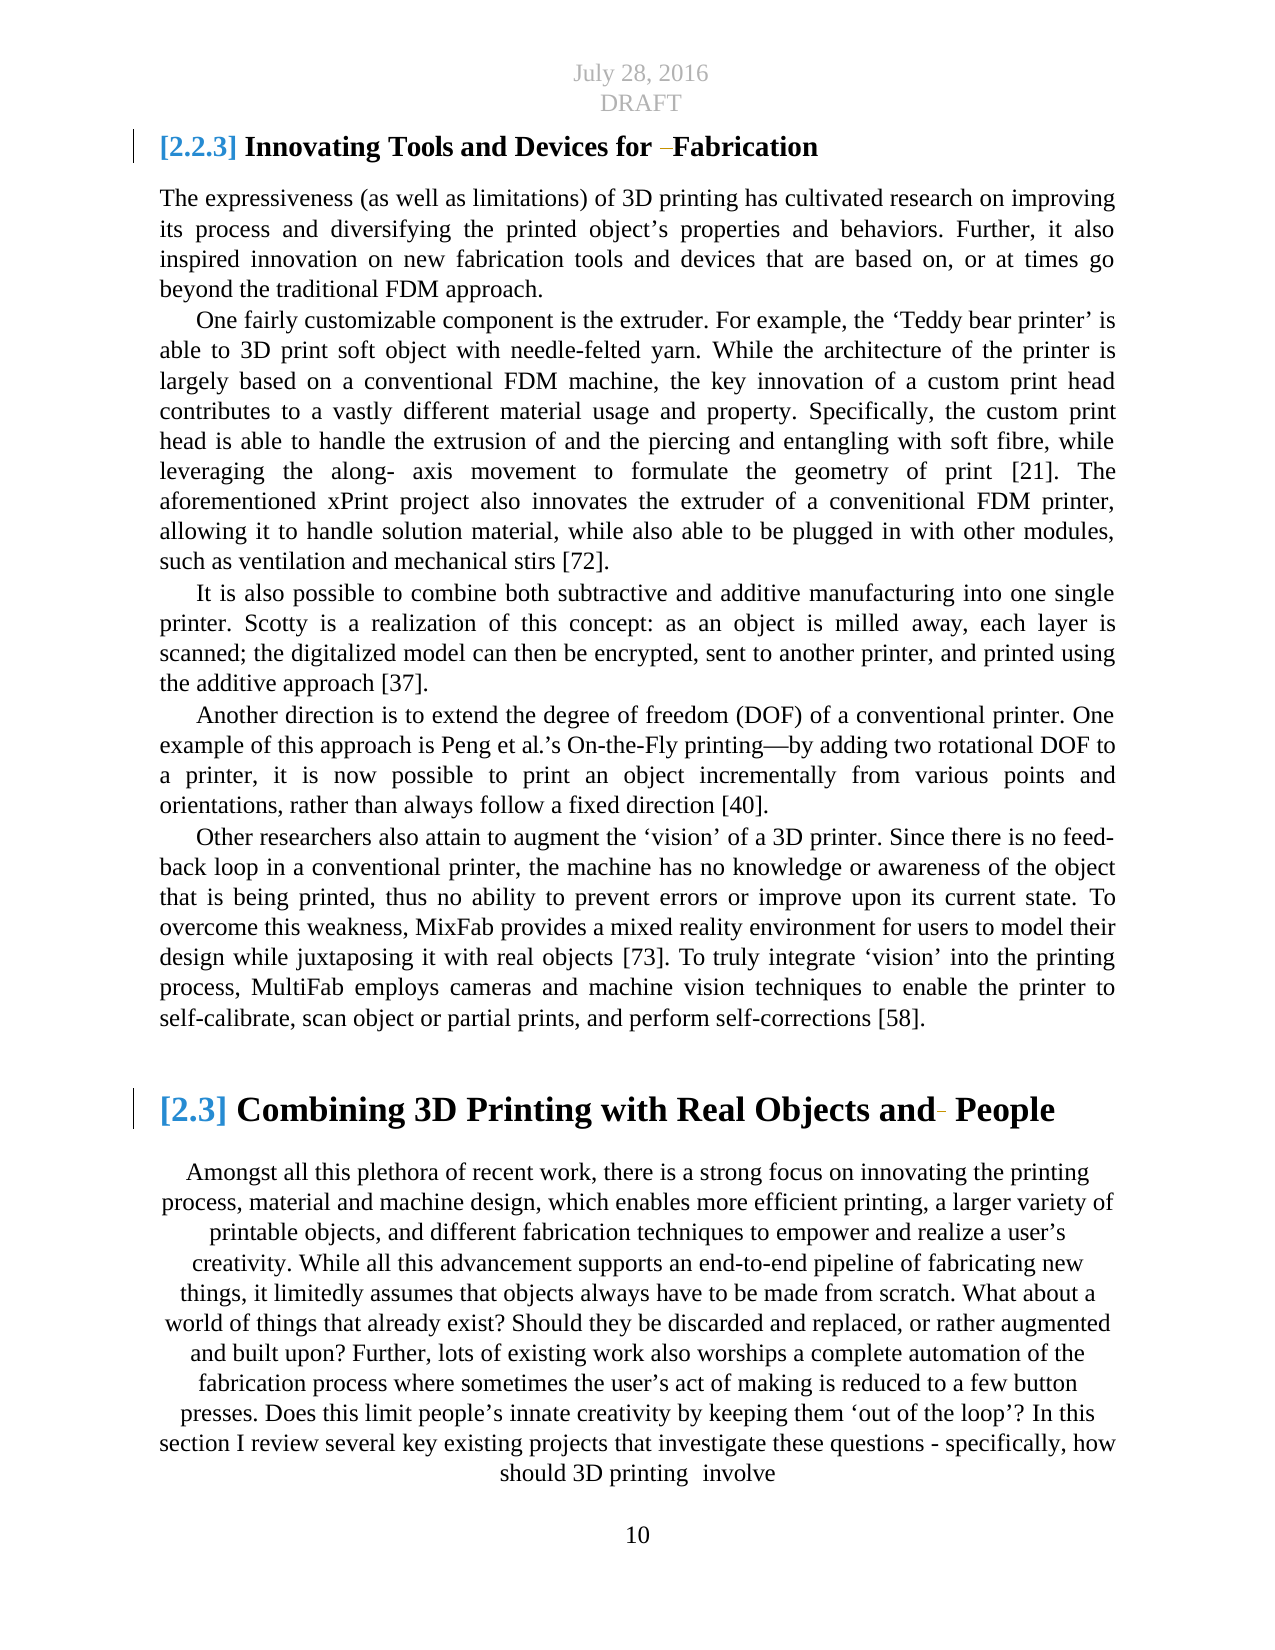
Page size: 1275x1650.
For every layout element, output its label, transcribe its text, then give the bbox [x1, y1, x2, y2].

text Amongst all this plethora of recent work, there is a strong focus on innovating the printing process, material and machine design, which enables more efficient printing, a larger variety of printable objects, and different fabrication techniques to empower and realize a user’s creativity. While all this advancement supports an end-to-end pipeline of fabricating new things, it limitedly assumes that objects always have to be made from scratch. What about a world of things that already exist? Should they be discarded and replaced, or rather augmented and built upon? Further, lots of existing work also worships a complete automation of the fabrication process where sometimes the user’s act of making is reduced to a few button presses. Does this limit people’s innate creativity by keeping them ‘out of the loop’? In this section I review several key existing projects that investigate these questions - specifically, how should 3D printing involve [156, 1157, 1119, 1487]
subtitle Innovating Tools and Devices for Fabrication [159, 129, 1127, 163]
text One fairly customizable component is the extruder. For example, the ‘Teddy bear printer’ is able to 3D print soft object with needle-felted yarn. While the architecture of the printer is largely based on a conventional FDM machine, the key innovation of a custom print head contributes to a vastly different material usage and property. Specifically, the custom print head is able to handle the extrusion of and the piercing and entangling with soft fibre, while leveraging the along- axis movement to formulate the geometry of print [21]. The aforementioned xPrint project also innovates the extruder of a convenitional FDM printer, allowing it to handle solution material, while also able to be plugged in with other modules, such as ventilation and mechanical stirs [72]. [159, 306, 1116, 575]
text Other researchers also attain to augment the ‘vision’ of a 3D printer. Since there is no feed- back loop in a conventional printer, the machine has no knowledge or awareness of the object that is being printed, thus no ability to prevent errors or improve upon its current state. To overcome this weakness, MixFab provides a mixed reality environment for users to model their design while juxtaposing it with real objects [73]. To truly integrate ‘vision’ into the printing process, MultiFab employs cameras and machine vision techniques to enable the printer to self-calibrate, scan object or partial prints, and perform self-corrections [58]. [159, 822, 1116, 1031]
text 10 [540, 1521, 735, 1549]
subtitle Combining 3D Printing with Real Objects and People [159, 1088, 1127, 1129]
text Another direction is to extend the degree of freedom (DOF) of a conventional printer. One example of this approach is Peng et al.’s On-the-Fly printing—by adding two rotational DOF to a printer, it is now possible to print an object incrementally from various points and orientations, rather than always follow a fixed direction [40]. [159, 700, 1116, 819]
text It is also possible to combine both subtractive and additive manufacturing into one single printer. Scotty is a realization of this concept: as an object is milled away, each layer is scanned; the digitalized model can then be encrypted, sent to another printer, and printed using the additive approach [37]. [159, 578, 1116, 697]
text The expressiveness (as well as limitations) of 3D printing has cultivated research on improving its process and diversifying the printed object’s properties and behaviors. Further, it also inspired innovation on new fabrication tools and devices that are based on, or at times go beyond the traditional FDM approach. [159, 183, 1116, 303]
